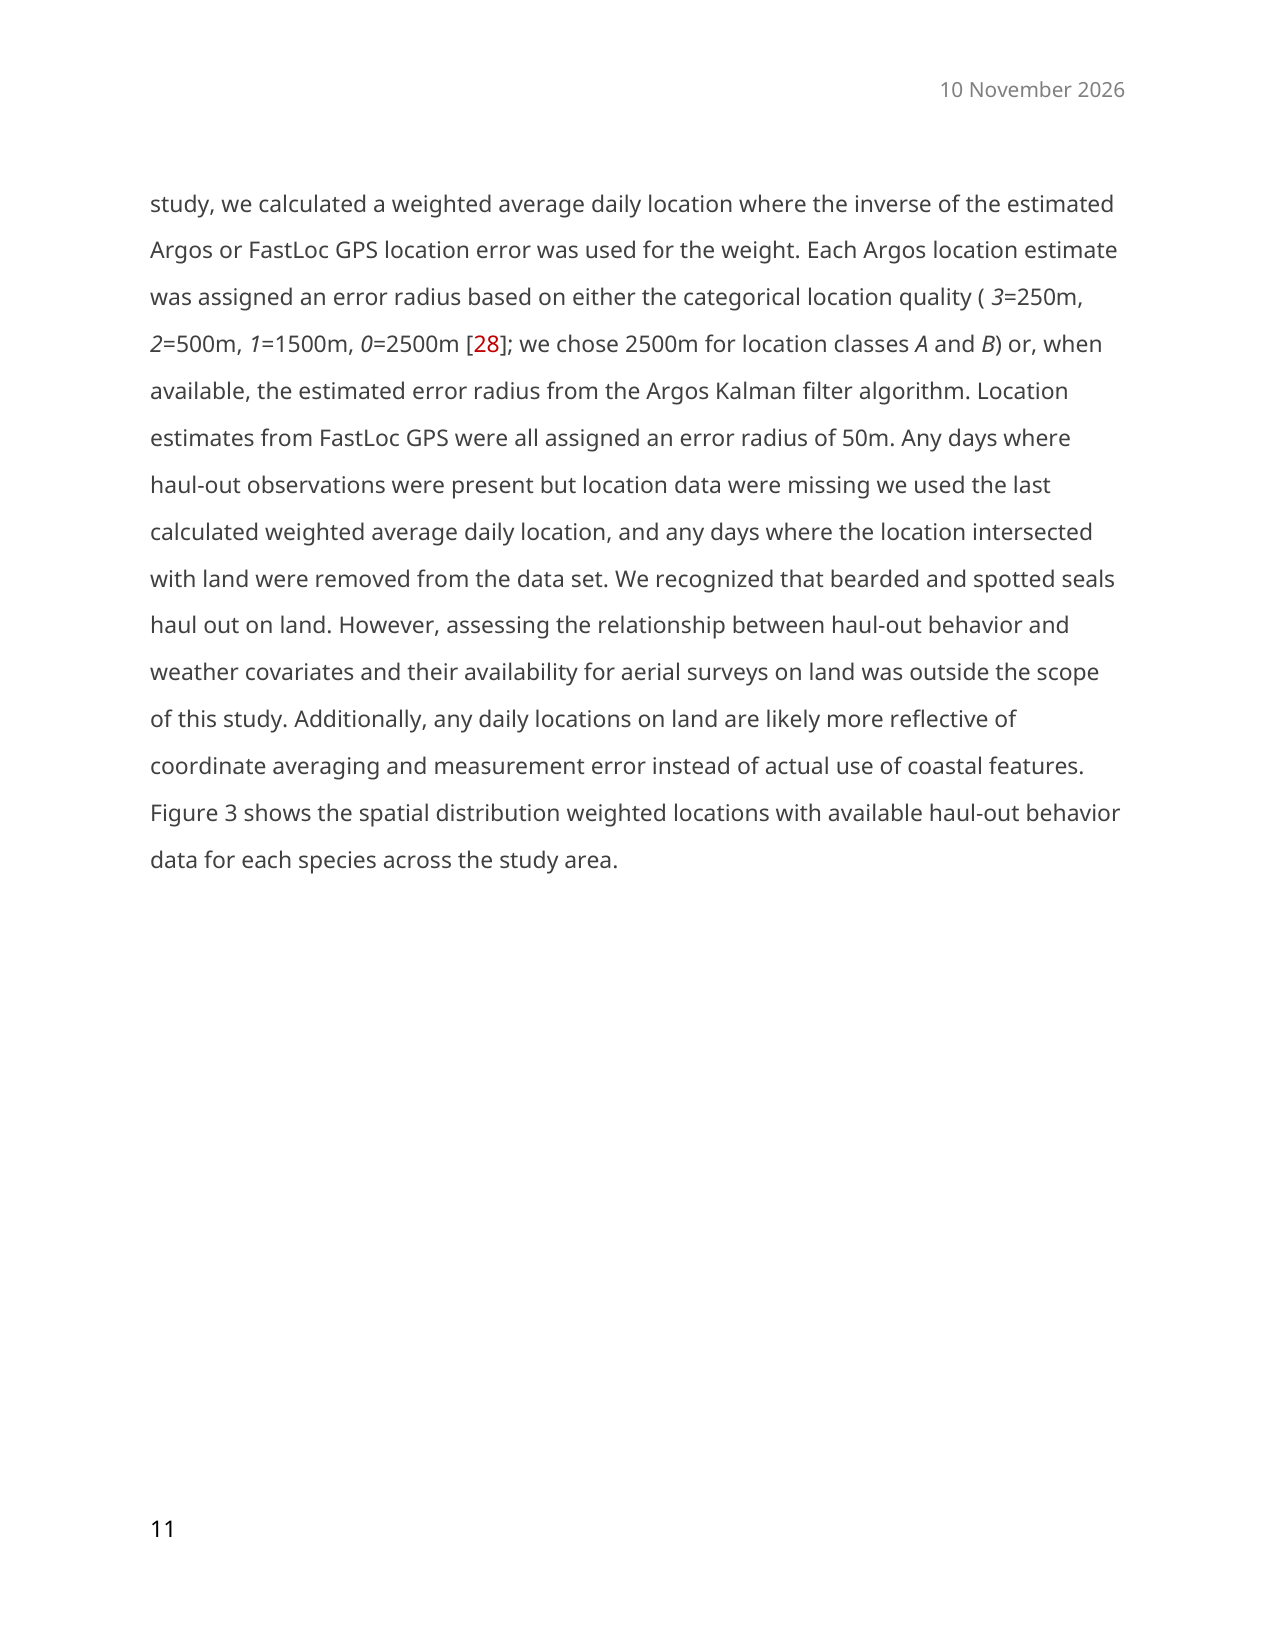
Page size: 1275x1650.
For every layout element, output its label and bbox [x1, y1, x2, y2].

text [150, 187, 1125, 875]
